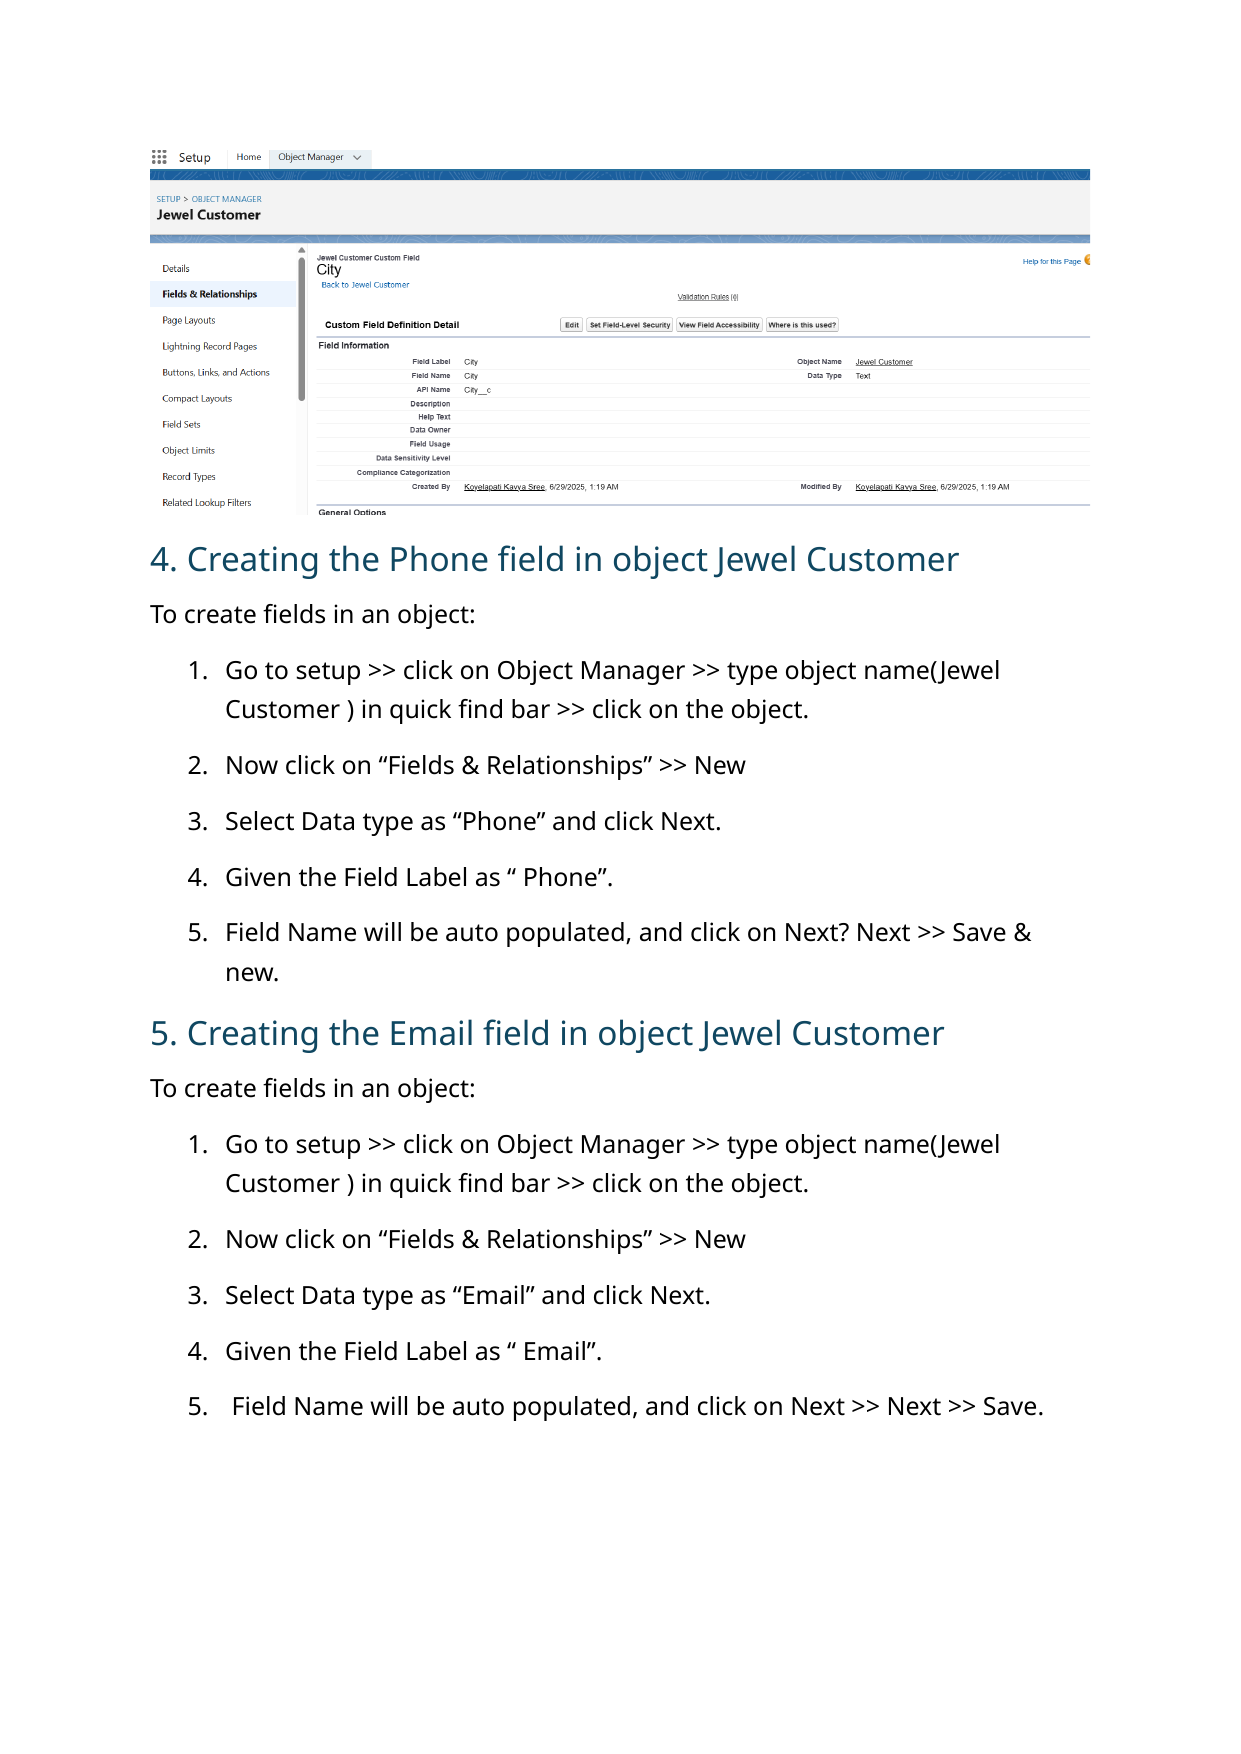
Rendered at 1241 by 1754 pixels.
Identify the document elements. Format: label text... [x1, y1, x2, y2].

list Go to setup >> click on Object Manager >> type object name(Jewel Customer ) in quick find bar >> click on the object. [187, 1126, 1090, 1200]
text To create fields in an object: [150, 597, 1090, 631]
list Now click on “Fields & Relationships” >> New [187, 1221, 1090, 1256]
subtitle 5. Creating the Email field in object Jewel Customer [150, 1010, 1090, 1056]
list Go to setup >> click on Object Manager >> type object name(Jewel Customer ) in quick find bar >> click on the object. [187, 653, 1090, 726]
list Select Data type as “Email” and click Next. [187, 1277, 1090, 1311]
subtitle 4. Creating the Phone field in object Jewel Customer [150, 536, 1090, 582]
list Now click on “Fields & Relationships” >> New [187, 748, 1090, 782]
list Select Data type as “Phone” and click Next. [187, 803, 1090, 837]
list Given the Field Label as “ Phone”. [187, 859, 1090, 893]
picture [150, 150, 1091, 515]
list Field Name will be auto populated, and click on Next? Next >> Save & new. [187, 915, 1090, 988]
list Given the Field Label as “ Email”. [187, 1333, 1090, 1367]
list Field Name will be auto populated, and click on Next >> Next >> Save. [187, 1389, 1090, 1423]
text To create fields in an object: [150, 1071, 1090, 1105]
